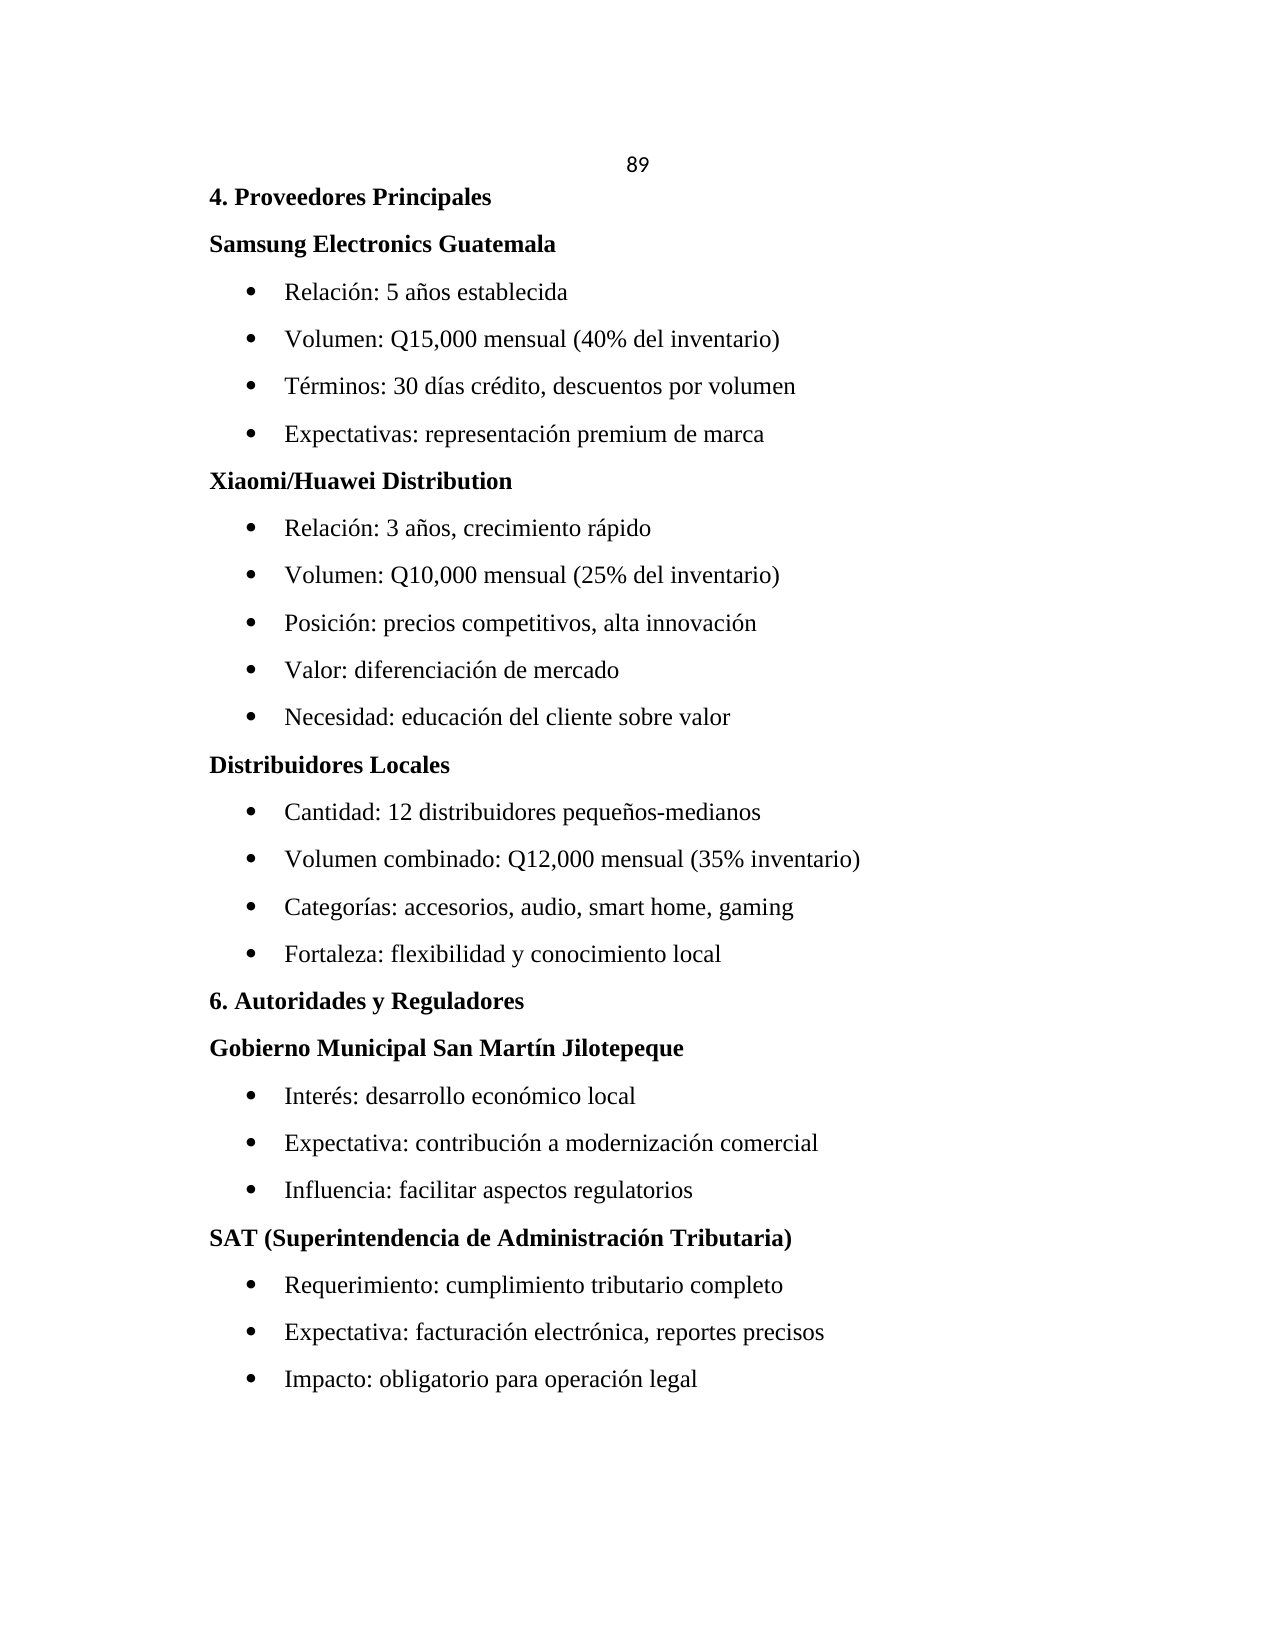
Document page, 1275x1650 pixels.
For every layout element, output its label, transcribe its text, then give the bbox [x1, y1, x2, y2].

list Volumen: Q10,000 mensual (25% del inventario) [247, 561, 1125, 589]
list Términos: 30 días crédito, descuentos por volumen [247, 371, 1125, 400]
list Impacto: obligatorio para operación legal [247, 1364, 1125, 1393]
text 6. Autoridades y Reguladores [150, 986, 1125, 1015]
list Cantidad: 12 distribuidores pequeños-medianos [247, 797, 1125, 826]
list Interés: desarrollo económico local [247, 1081, 1125, 1109]
list Fortaleza: flexibilidad y conocimiento local [247, 939, 1125, 968]
list Categorías: accesorios, audio, smart home, gaming [247, 892, 1125, 920]
list Volumen: Q15,000 mensual (40% del inventario) [247, 324, 1125, 353]
text Gobierno Municipal San Martín Jilotepeque [150, 1033, 1125, 1062]
list Necesidad: educación del cliente sobre valor [247, 702, 1125, 731]
text SAT (Superintendencia de Administración Tributaria) [150, 1223, 1125, 1251]
list Influencia: facilitar aspectos regulatorios [247, 1175, 1125, 1204]
list Relación: 3 años, crecimiento rápido [247, 513, 1125, 542]
list Posición: precios competitivos, alta innovación [247, 608, 1125, 637]
list Volumen combinado: Q12,000 mensual (35% inventario) [247, 844, 1125, 873]
list Expectativa: contribución a modernización comercial [247, 1128, 1125, 1157]
list Expectativa: facturación electrónica, reportes precisos [247, 1317, 1125, 1346]
list Requerimiento: cumplimiento tributario completo [247, 1270, 1125, 1299]
list Expectativas: representación premium de marca [247, 419, 1125, 447]
text 4. Proveedores Principales [150, 182, 1125, 211]
list Relación: 5 años establecida [247, 277, 1125, 306]
text Samsung Electronics Guatemala [150, 229, 1125, 258]
list Valor: diferenciación de mercado [247, 655, 1125, 684]
text Xiaomi/Huawei Distribution [150, 466, 1125, 495]
text Distribuidores Locales [150, 750, 1125, 778]
